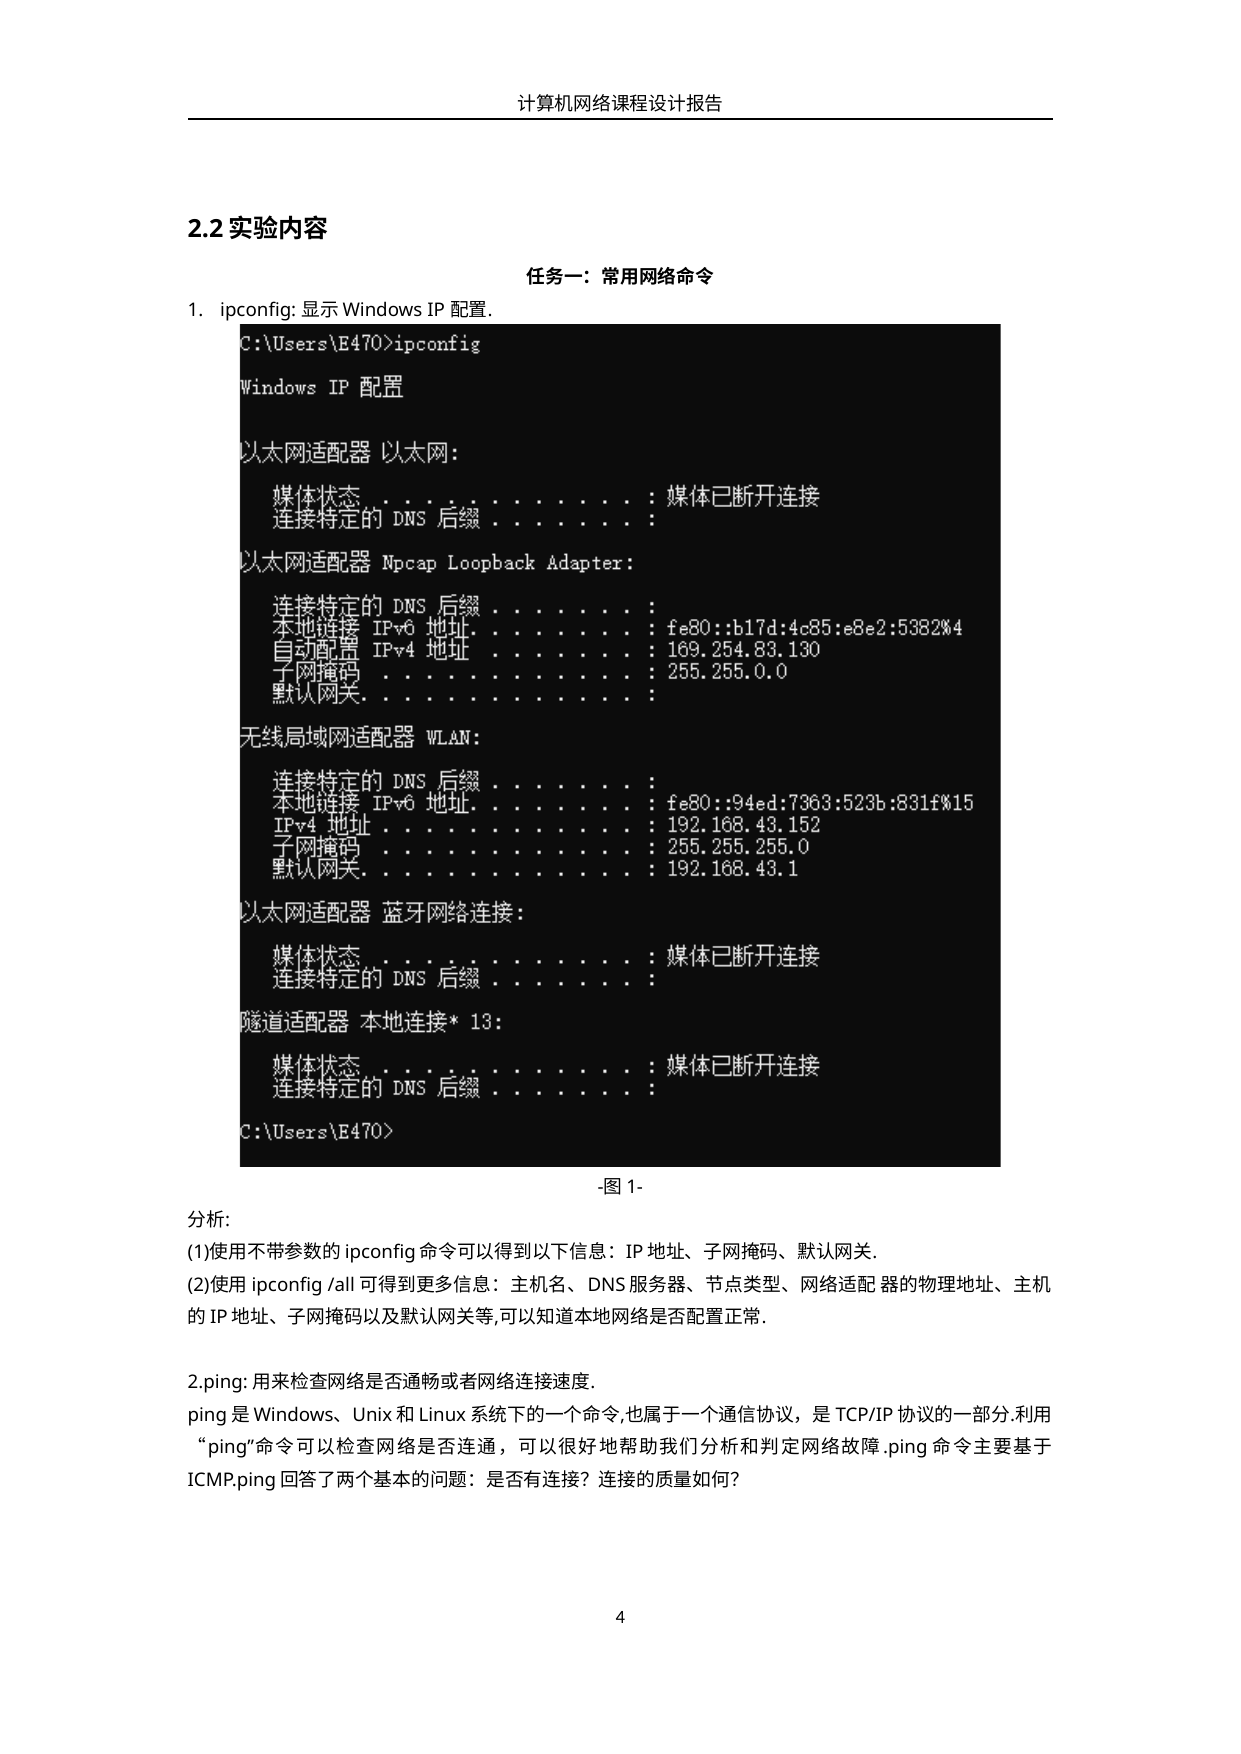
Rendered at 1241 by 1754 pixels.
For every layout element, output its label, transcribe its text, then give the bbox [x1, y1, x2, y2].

list 分析: [187, 1202, 1053, 1234]
list ping是Windows、Unix和Linux系统下的一个命令,也属于一个通信协议，是TCP/IP协议的一部分.利用“ping”命令可以检查网络是否连通，可以很好地帮助我们分析和判定网络故障.ping命令主要基于ICMP.ping回答了两个基本的问题：是否有连接？连接的质量如何？ [187, 1397, 1053, 1494]
list 任务一：常用网络命令 [187, 259, 1053, 292]
list ipconfig: 显示Windows IP 配置. [187, 292, 1053, 324]
list (1)使用不带参数的ipconfig命令可以得到以下信息：IP地址、子网掩码、默认网关. [187, 1234, 1053, 1267]
list -图1- [187, 1169, 1053, 1202]
text 2.2实验内容 [187, 194, 1053, 259]
list (2)使用ipconfig /all可得到更多信息：主机名、DNS服务器、节点类型、网络适配 器的物理地址、主机的IP地址、子网掩码以及默认网关等,可以知道本地网络是否配置正常. [187, 1267, 1053, 1332]
picture [239, 324, 1001, 1167]
list 2.ping: 用来检查网络是否通畅或者网络连接速度. [187, 1364, 1053, 1397]
